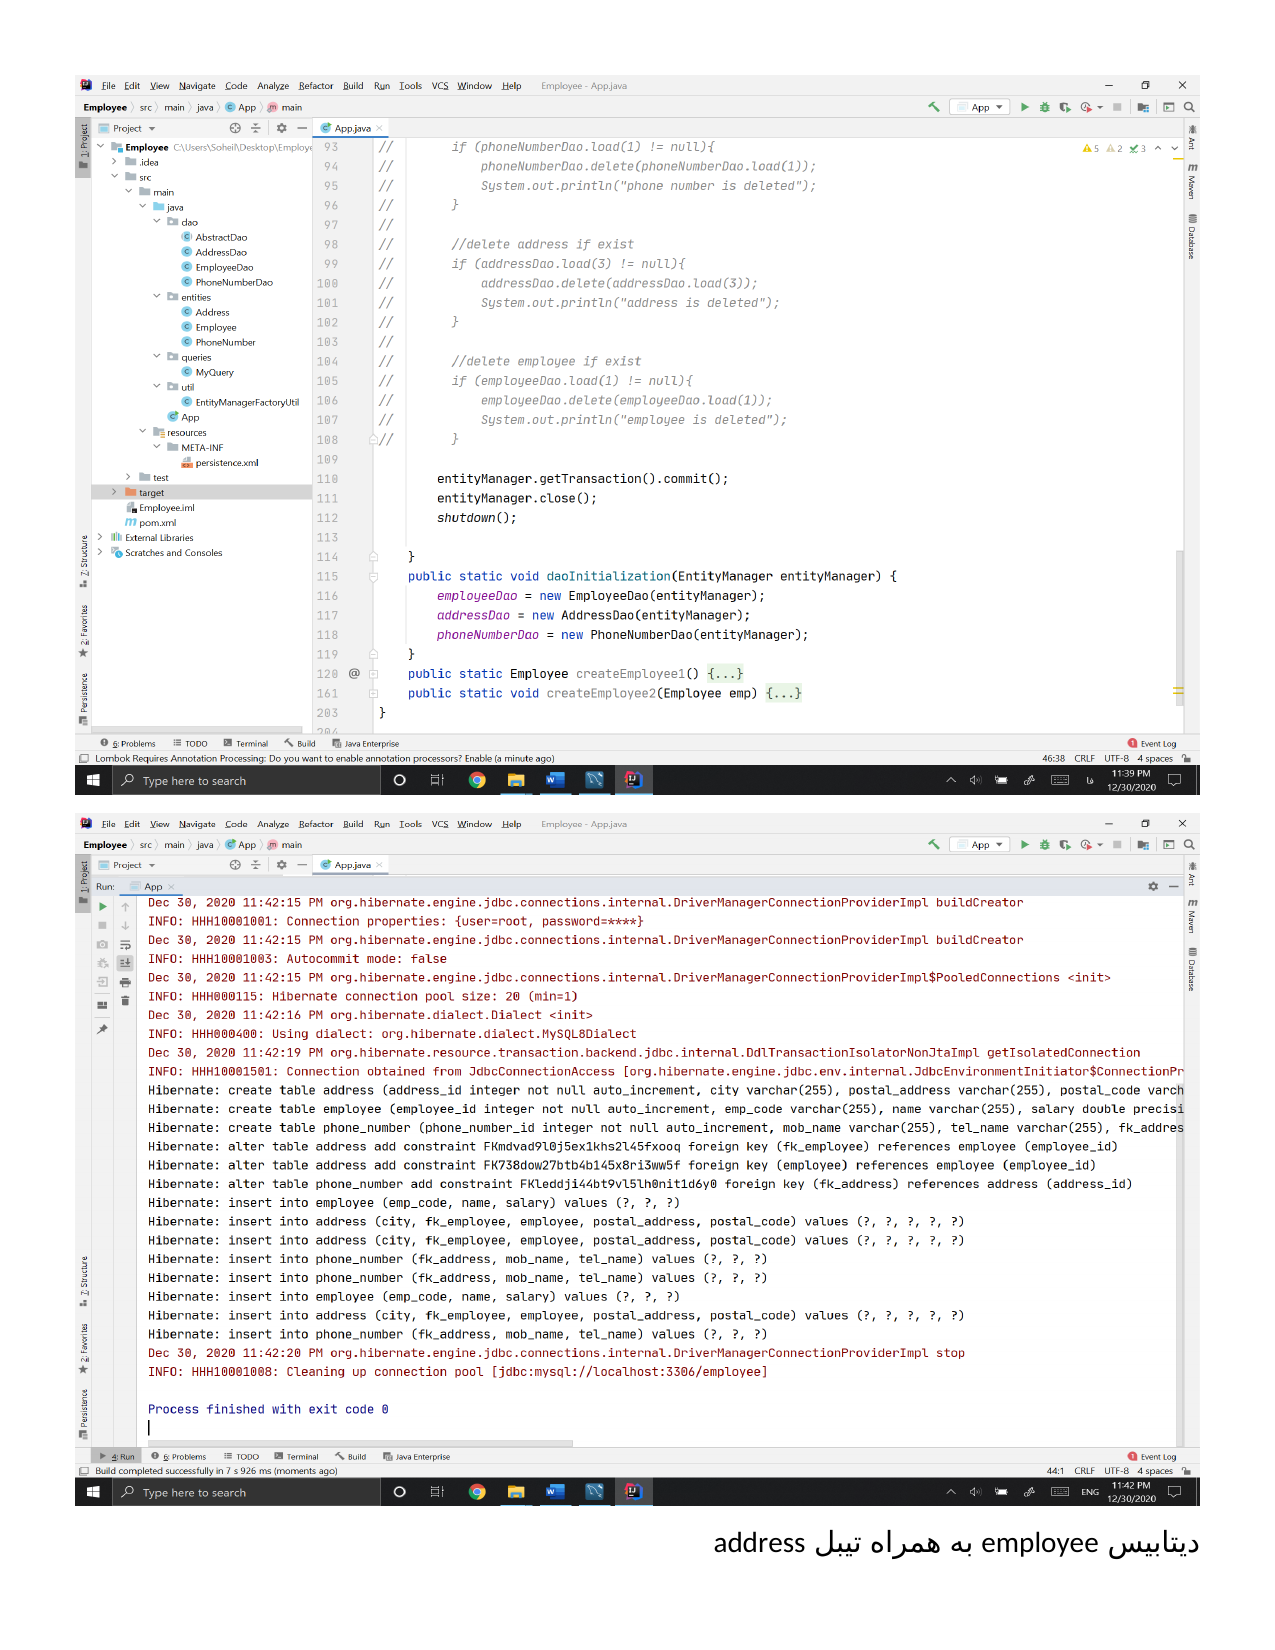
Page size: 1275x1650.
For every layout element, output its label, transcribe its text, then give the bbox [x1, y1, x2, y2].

picture [75, 75, 1200, 795]
text دیتابیس employee به همراه تیبل address [75, 1524, 1200, 1560]
picture [75, 813, 1200, 1506]
